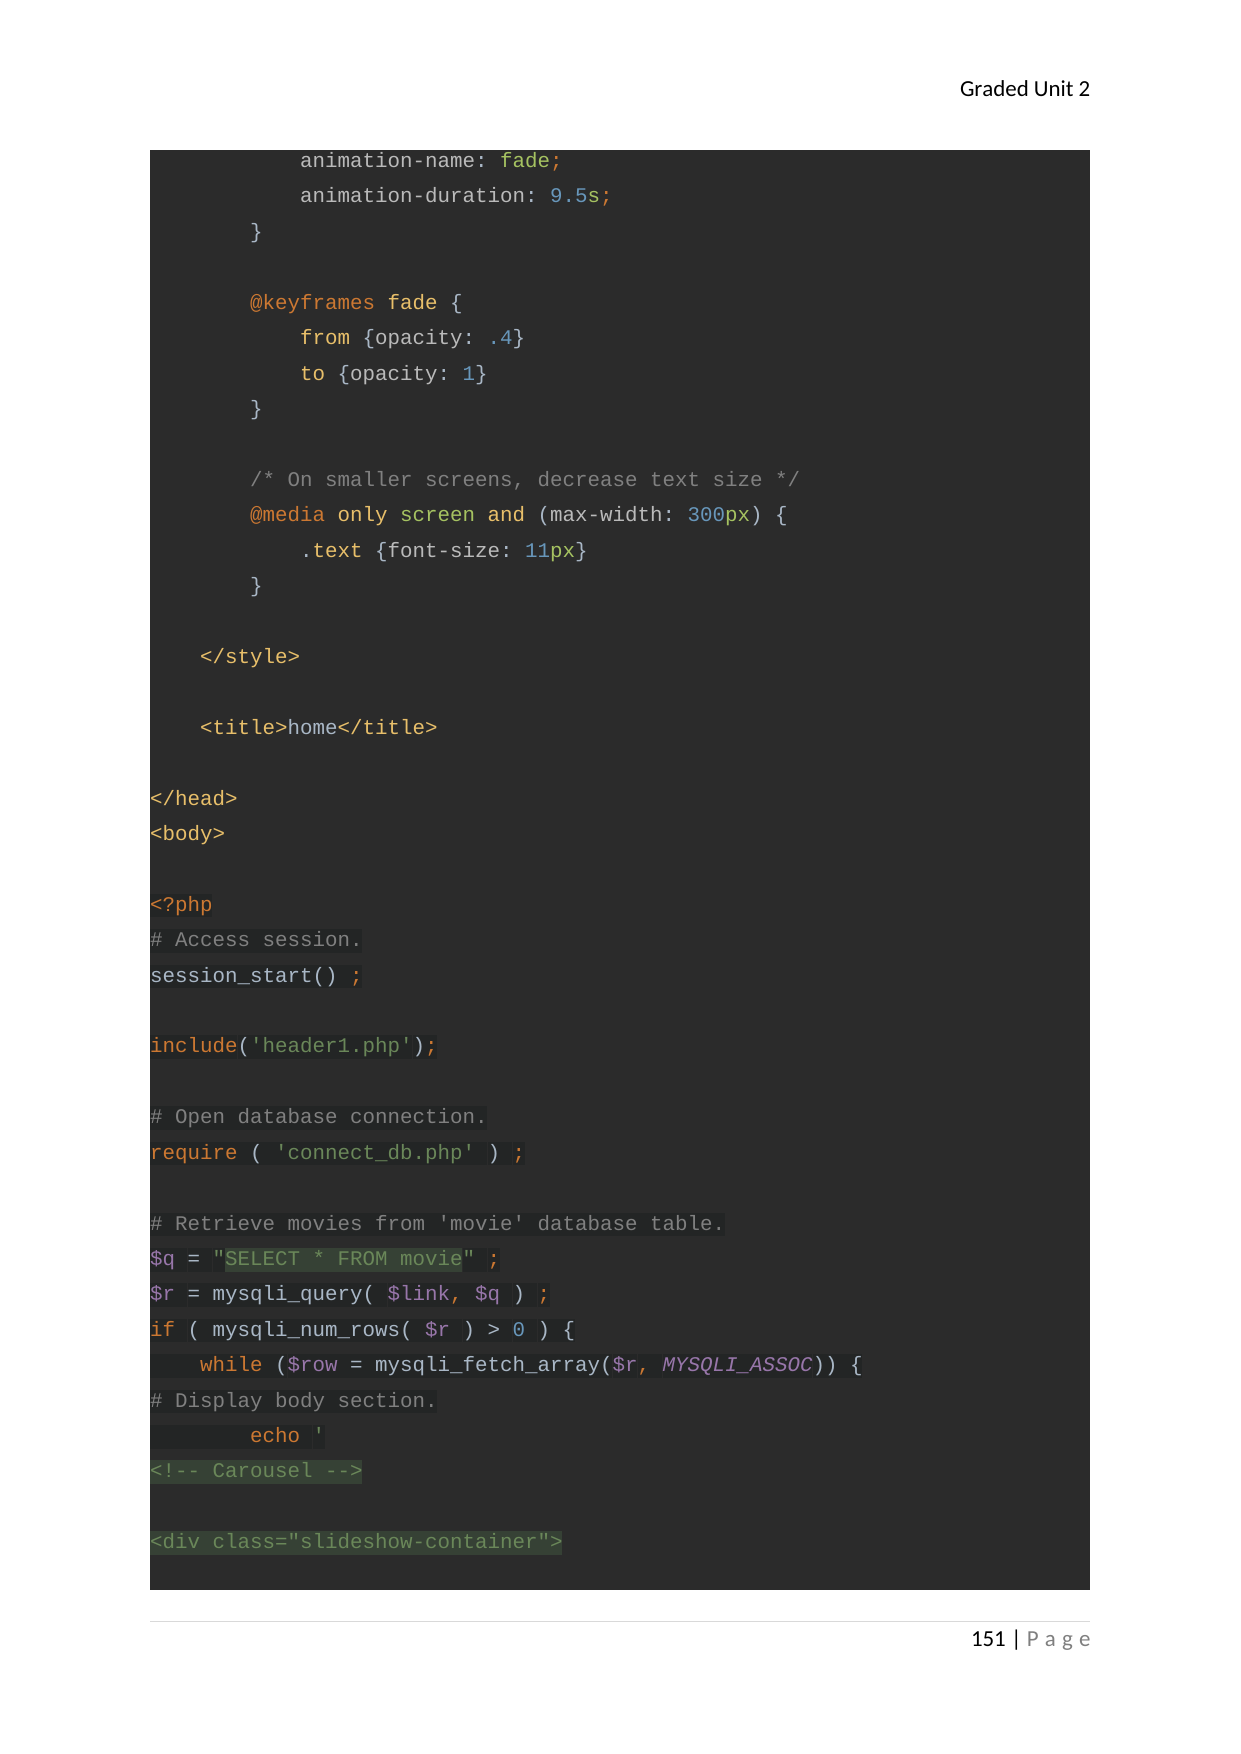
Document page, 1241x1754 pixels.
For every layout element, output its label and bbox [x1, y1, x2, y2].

text [150, 150, 1090, 1590]
